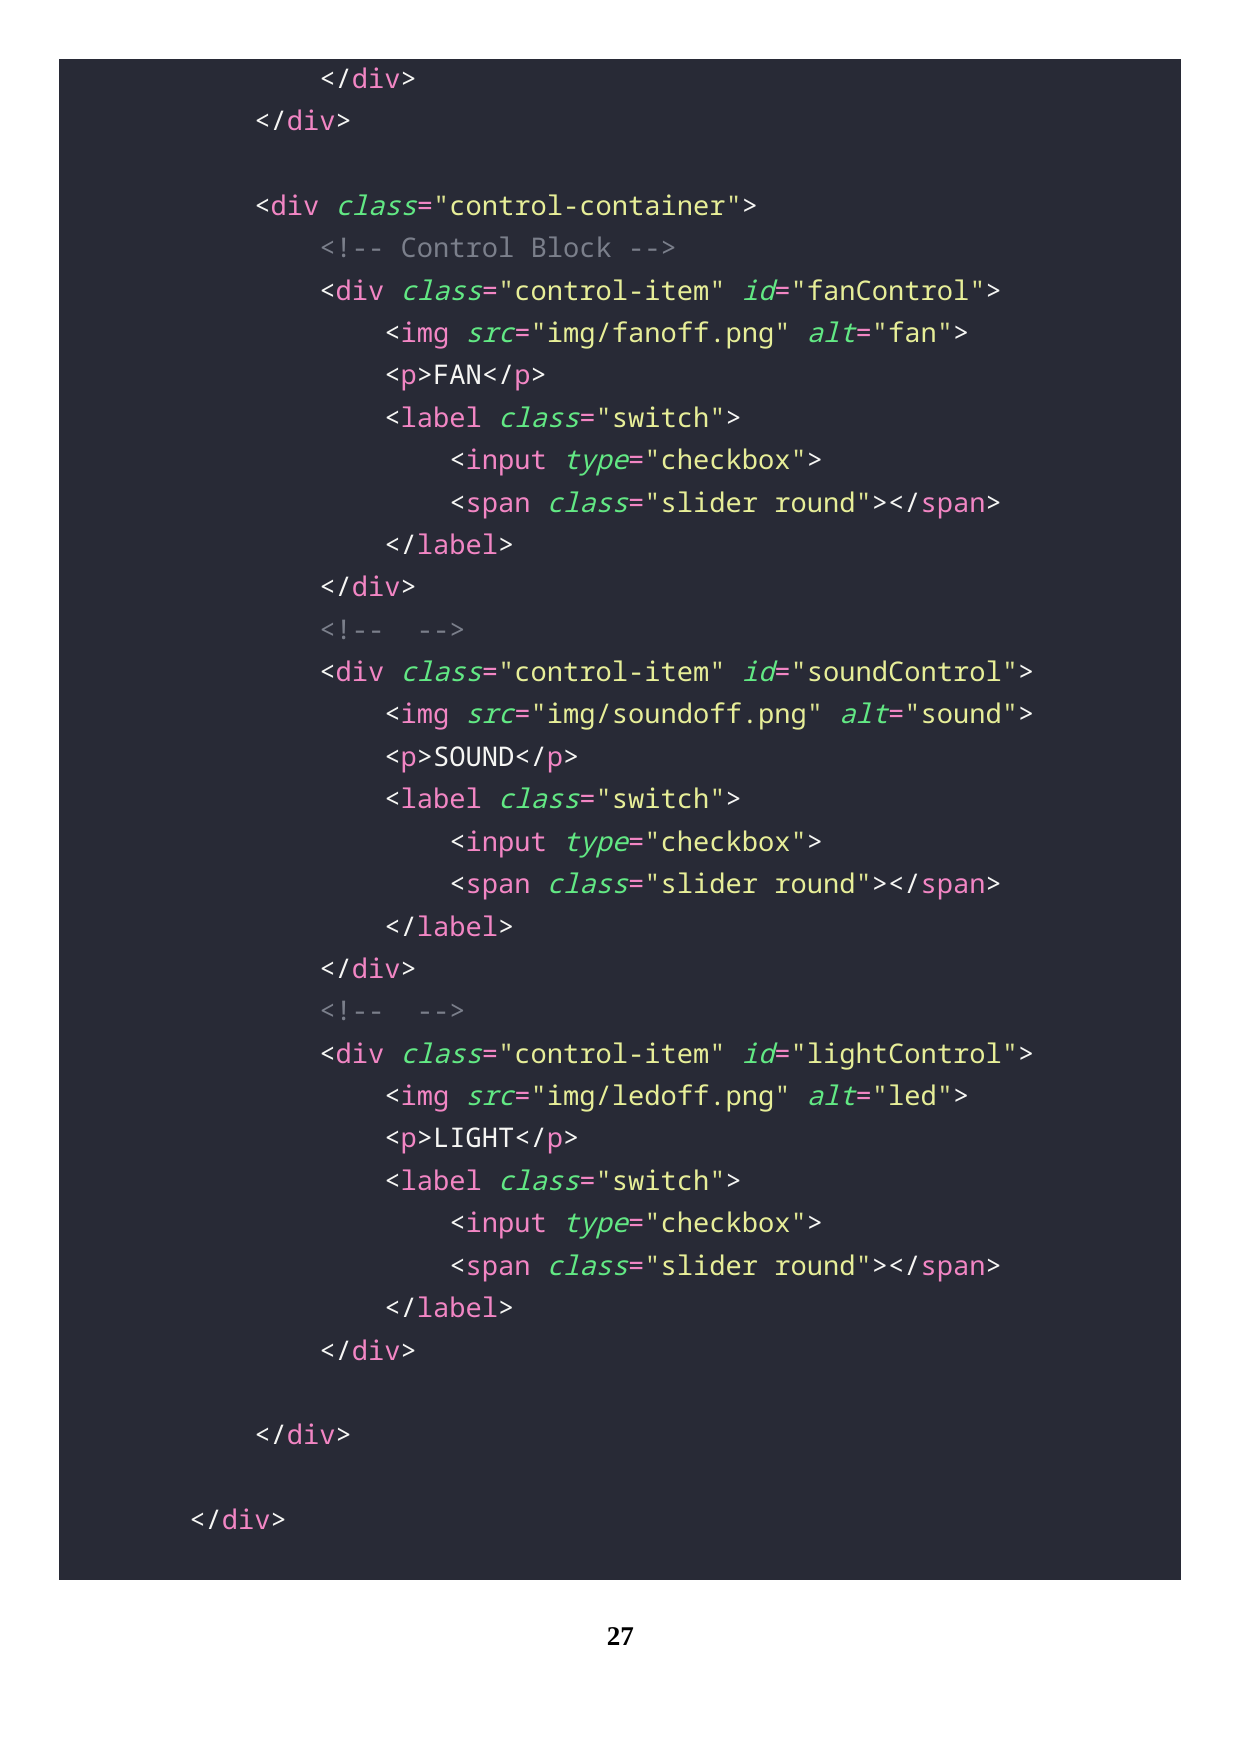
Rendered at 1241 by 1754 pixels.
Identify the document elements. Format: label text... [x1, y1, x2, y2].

text <img src="img/soundoff.png" alt="sound"> [59, 695, 1181, 732]
text <!-- --> [59, 992, 1181, 1029]
text </label> [59, 907, 1181, 944]
text </div> [59, 1416, 1181, 1453]
text <!-- --> [59, 610, 1181, 647]
text <input type="checkbox"> [59, 822, 1181, 859]
text <img src="img/ledoff.png" alt="led"> [59, 1077, 1181, 1113]
text <input type="checkbox"> [59, 441, 1181, 477]
text <p>FAN</p> [59, 356, 1181, 393]
text <p>LIGHT</p> [59, 1119, 1181, 1156]
text <div class="control-item" id="fanControl"> [59, 271, 1181, 308]
text </div> [59, 949, 1181, 986]
text </label> [59, 1288, 1181, 1325]
text <div class="control-item" id="soundControl"> [59, 653, 1181, 689]
text </div> [59, 59, 1181, 96]
text </div> [59, 1501, 1181, 1537]
text <div class="control-container"> [59, 186, 1181, 223]
text <img src="img/fanoff.png" alt="fan"> [59, 313, 1181, 350]
text <span class="slider round"></span> [59, 864, 1181, 901]
text </div> [59, 1331, 1181, 1368]
text <span class="slider round"></span> [59, 483, 1181, 520]
text <label class="switch"> [59, 398, 1181, 435]
text </div> [59, 568, 1181, 605]
text </label> [59, 525, 1181, 562]
text <!-- Control Block --> [59, 229, 1181, 266]
text </div> [59, 101, 1181, 138]
text <div class="control-item" id="lightControl"> [59, 1034, 1181, 1071]
text <input type="checkbox"> [59, 1204, 1181, 1241]
text <label class="switch"> [59, 1161, 1181, 1198]
text <p>SOUND</p> [59, 737, 1181, 774]
text <label class="switch"> [59, 780, 1181, 817]
text <span class="slider round"></span> [59, 1246, 1181, 1283]
